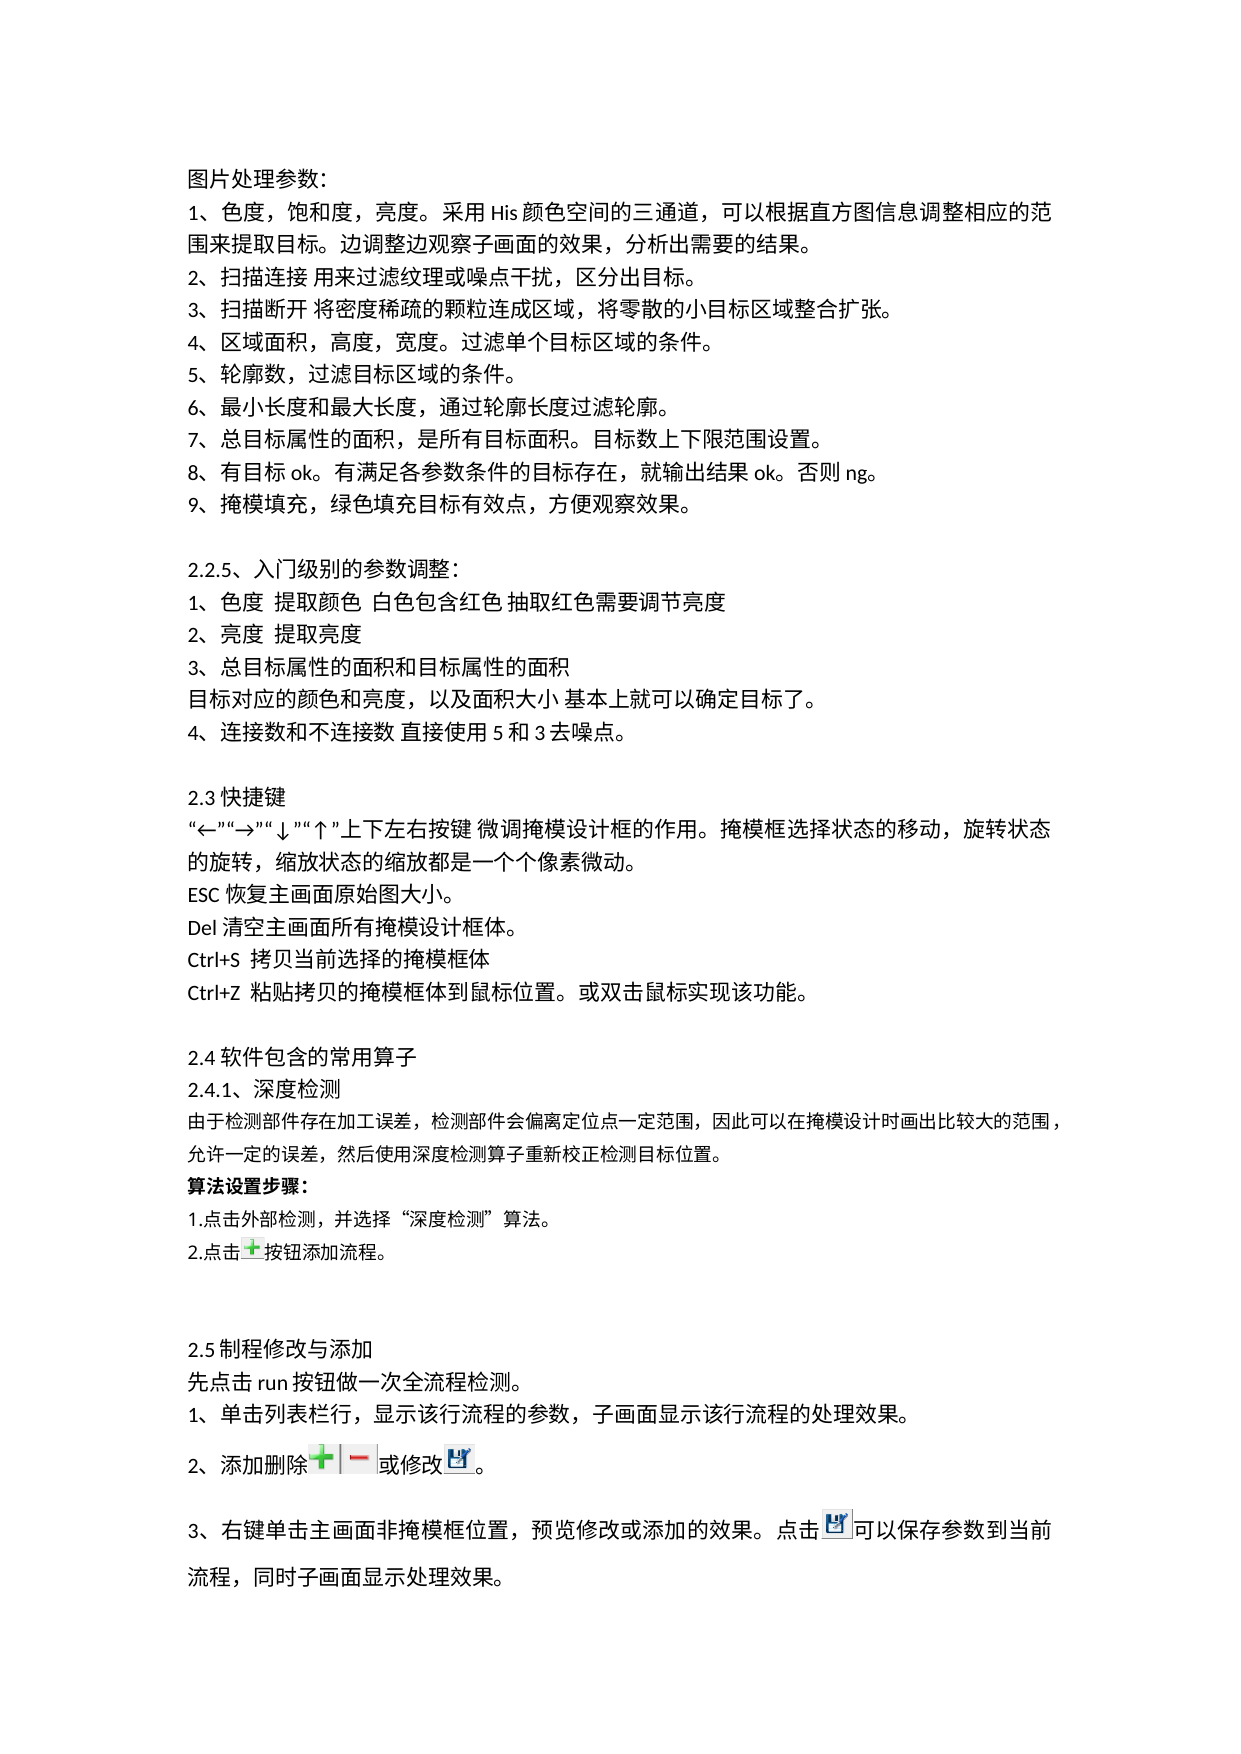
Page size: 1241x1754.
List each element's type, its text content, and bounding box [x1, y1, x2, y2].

text 2.4.1、深度检测 [187, 1072, 1053, 1104]
text 2、亮度 提取亮度 [187, 617, 1053, 649]
text ESC 恢复主画面原始图大小。 [187, 877, 1053, 909]
text 3、总目标属性的面积和目标属性的面积 [187, 649, 1053, 682]
text 5、轮廓数，过滤目标区域的条件。 [187, 357, 1053, 389]
text 9、掩模填充，绿色填充目标有效点，方便观察效果。 [187, 487, 1053, 519]
text 由于检测部件存在加工误差，检测部件会偏离定位点一定范围，因此可以在掩模设计时画出比较大的范围，允许一定的误差，然后使用深度检测算子重新校正检测目标位置。 [187, 1104, 1053, 1169]
text Ctrl+Z 粘贴拷贝的掩模框体到鼠标位置。或双击鼠标实现该功能。 [187, 974, 1053, 1007]
text 先点击run按钮做一次全流程检测。 [187, 1364, 1053, 1397]
picture [308, 1444, 378, 1474]
text 1.点击外部检测，并选择“深度检测”算法。 [187, 1202, 1053, 1234]
text 2.4 软件包含的常用算子 [187, 1039, 1053, 1072]
text 3、扫描断开 将密度稀疏的颗粒连成区域，将零散的小目标区域整合扩张。 [187, 292, 1053, 324]
text 1、色度，饱和度，亮度。采用His颜色空间的三通道，可以根据直方图信息调整相应的范围来提取目标。边调整边观察子画面的效果，分析出需要的结果。 [187, 194, 1053, 259]
text 4、区域面积，高度，宽度。过滤单个目标区域的条件。 [187, 324, 1053, 357]
text Ctrl+S 拷贝当前选择的掩模框体 [187, 942, 1053, 974]
picture [821, 1509, 853, 1539]
text 8、有目标ok。有满足各参数条件的目标存在，就输出结果ok。否则ng。 [187, 454, 1053, 487]
text 2.3 快捷键 [187, 779, 1053, 812]
text 6、最小长度和最大长度，通过轮廓长度过滤轮廓。 [187, 389, 1053, 422]
text 图片处理参数： [187, 162, 1053, 194]
text “←”“→”“↓”“↑”上下左右按键 微调掩模设计框的作用。掩模框选择状态的移动，旋转状态的旋转，缩放状态的缩放都是一个个像素微动。 [187, 812, 1053, 877]
list 连接数和不连接数 直接使用5和3去噪点。 [187, 714, 1053, 747]
picture [443, 1444, 475, 1474]
picture [240, 1237, 265, 1259]
text 2、扫描连接 用来过滤纹理或噪点干扰，区分出目标。 [187, 259, 1053, 292]
text 算法设置步骤： [187, 1169, 1053, 1202]
text 1、单击列表栏行，显示该行流程的参数，子画面显示该行流程的处理效果。 [187, 1397, 1053, 1429]
text Del 清空主画面所有掩模设计框体。 [187, 909, 1053, 942]
text 3、右键单击主画面非掩模框位置，预览修改或添加的效果。点击可以保存参数到当前流程，同时子画面显示处理效果。 [187, 1494, 1053, 1592]
text 2.点击按钮添加流程。 [187, 1234, 1053, 1267]
text 2.2.5、入门级别的参数调整： [187, 552, 1053, 584]
text 1、色度 提取颜色 白色包含红色 抽取红色需要调节亮度 [187, 584, 1053, 617]
text 目标对应的颜色和亮度，以及面积大小 基本上就可以确定目标了。 [187, 682, 1053, 714]
text 2.5制程修改与添加 [187, 1332, 1053, 1364]
text 2、添加删除或修改。 [187, 1429, 1053, 1494]
text 7、总目标属性的面积，是所有目标面积。目标数上下限范围设置。 [187, 422, 1053, 454]
